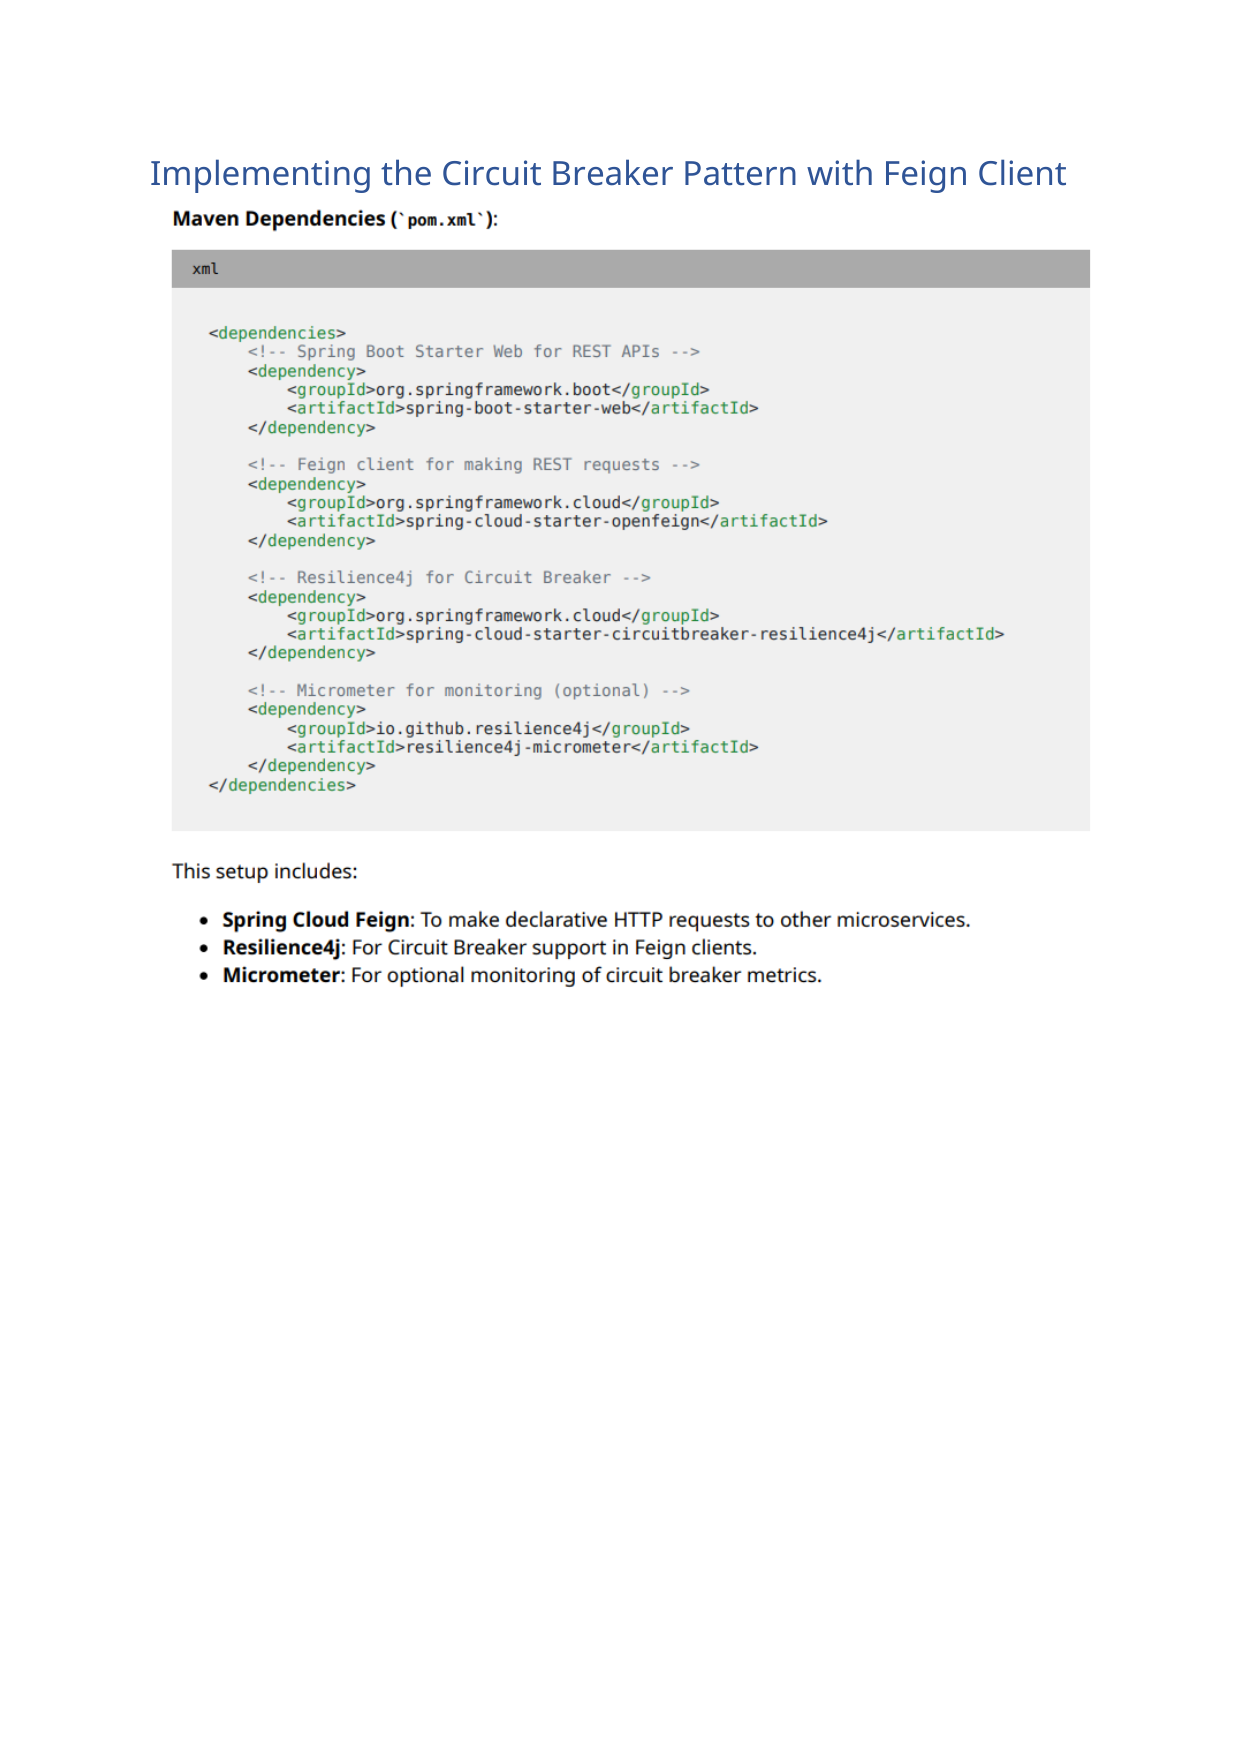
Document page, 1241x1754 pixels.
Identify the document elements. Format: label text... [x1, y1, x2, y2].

subtitle Implementing the Circuit Breaker Pattern with Feign Client [150, 150, 1090, 195]
picture [150, 198, 1091, 1011]
